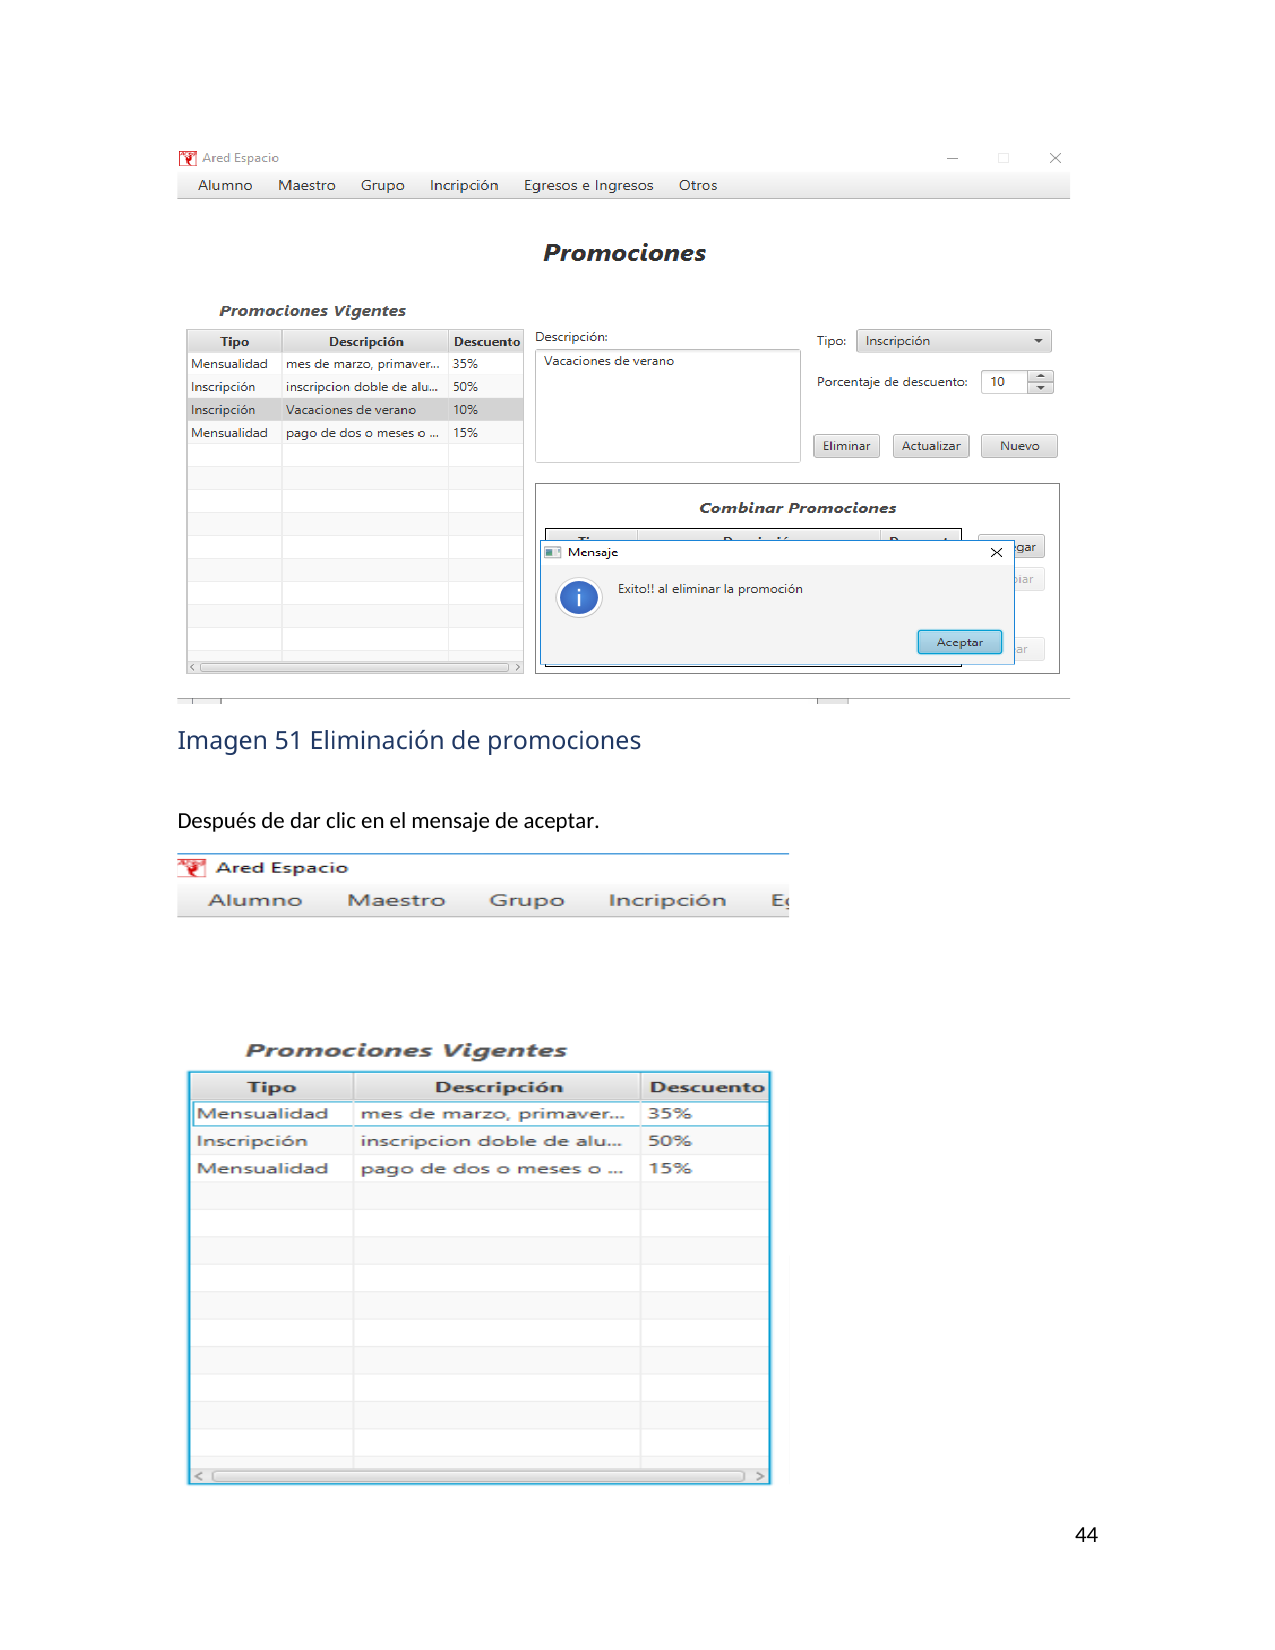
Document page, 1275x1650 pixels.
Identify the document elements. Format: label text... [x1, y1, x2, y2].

text Después de dar clic en el mensaje de aceptar. [177, 807, 1098, 834]
picture [177, 853, 790, 1492]
picture [177, 147, 1071, 704]
subtitle Imagen 51 Eliminación de promociones [177, 723, 1098, 757]
